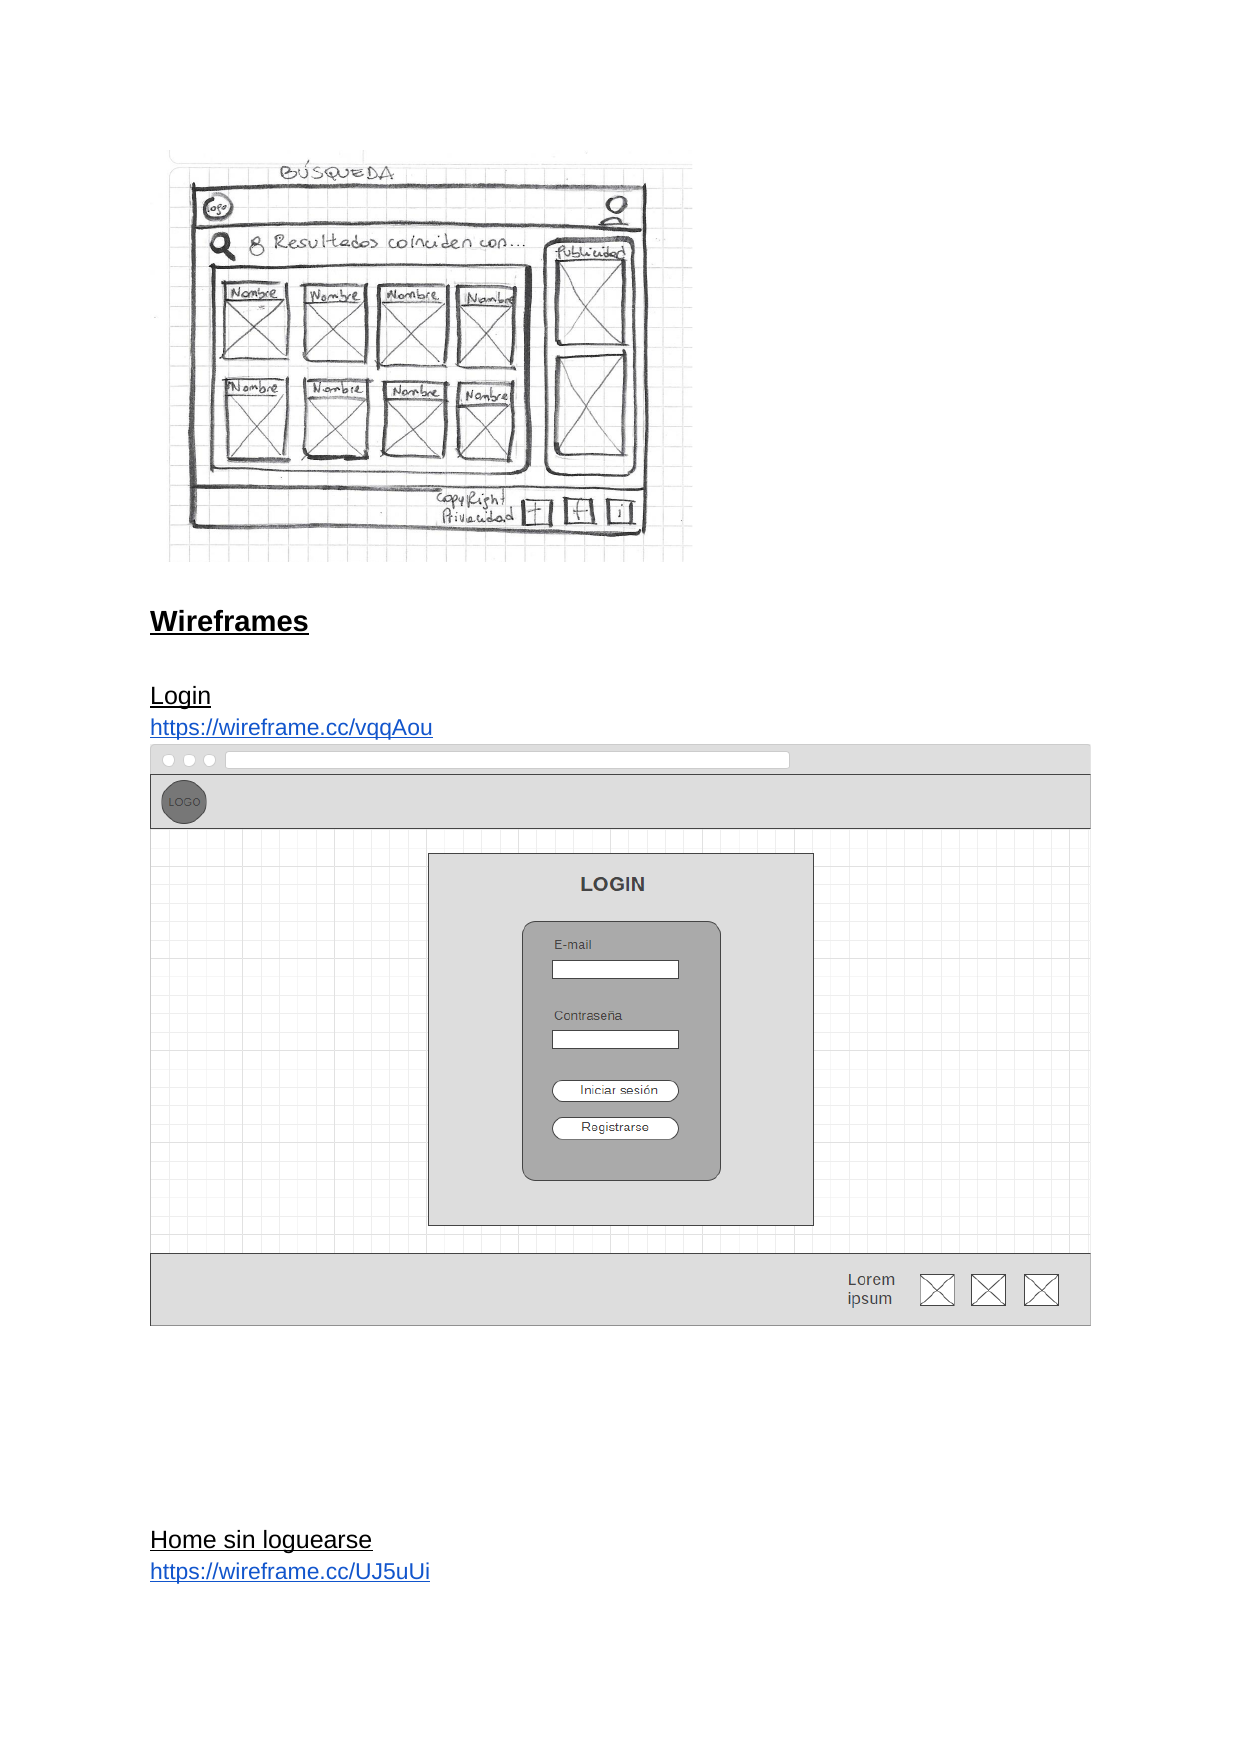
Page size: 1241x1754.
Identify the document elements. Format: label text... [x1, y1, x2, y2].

text https://wireframe.cc/vqqAou [150, 714, 1090, 741]
text Home sin loguearse [150, 1525, 1090, 1554]
text Wireframes [150, 604, 1090, 638]
text https://wireframe.cc/UJ5uUi [150, 1558, 1090, 1584]
text Login [150, 681, 1090, 710]
picture [150, 150, 693, 562]
picture [150, 744, 1091, 1326]
